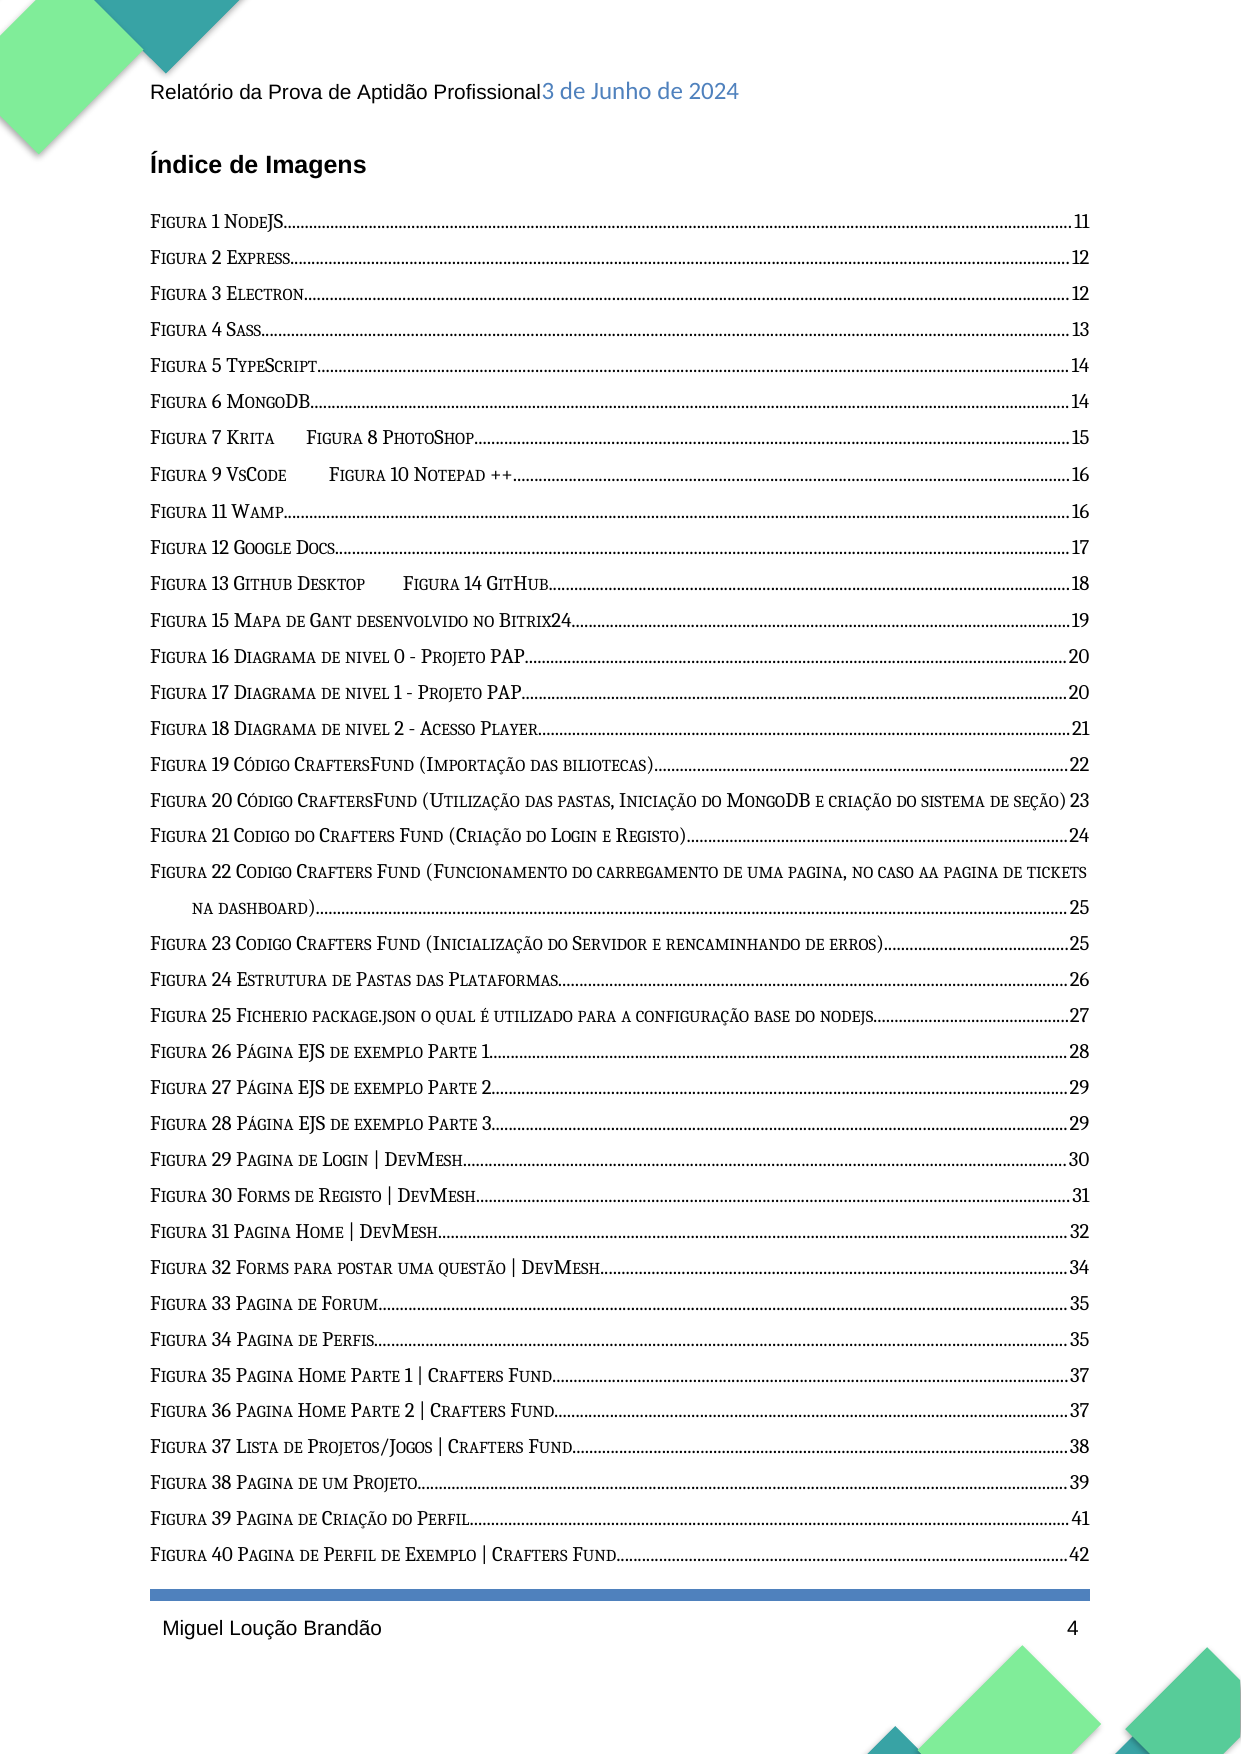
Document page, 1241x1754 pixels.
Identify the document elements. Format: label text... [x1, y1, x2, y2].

subtitle Índice de Imagens [150, 150, 1090, 179]
text Figura 20 Código CraftersFund (Utilização das pastas, Iniciação do MongoDB e criação do sistema de seção) 23 [150, 788, 1090, 812]
text Figura 32 Forms para postar uma questão | DevMesh 34 [150, 1255, 1090, 1279]
text Figura 16 Diagrama de nivel 0 - Projeto PAP 20 [150, 644, 1090, 668]
text Figura 34 Pagina de Perfis 35 [150, 1327, 1090, 1351]
text Figura 18 Diagrama de nivel 2 - Acesso Player 21 [150, 716, 1090, 740]
text Figura 2 Express 12 [150, 246, 1090, 270]
text Figura 13 Github Desktop Figura 14 GitHub 18 [150, 571, 1090, 595]
text Figura 37 Lista de Projetos/Jogos | Crafters Fund 38 [150, 1435, 1090, 1459]
text Figura 1 NodeJS 11 [150, 210, 1090, 234]
text Figura 26 Página EJS de exemplo Parte 1 28 [150, 1040, 1090, 1064]
text Figura 27 Página EJS de exemplo Parte 2 29 [150, 1076, 1090, 1100]
text Figura 6 MongoDB 14 [150, 389, 1090, 413]
text Figura 33 Pagina de Forum 35 [150, 1291, 1090, 1315]
text Figura 7 Krita Figura 8 PhotoShop 15 [150, 425, 1090, 449]
text Figura 40 Pagina de Perfil de Exemplo | Crafters Fund 42 [150, 1543, 1090, 1567]
text Figura 35 Pagina Home Parte 1 | Crafters Fund 37 [150, 1363, 1090, 1387]
text Figura 31 Pagina Home | DevMesh 32 [150, 1219, 1090, 1243]
text Figura 21 Codigo do Crafters Fund (Criação do Login e Registo) 24 [150, 824, 1090, 848]
text Figura 23 Codigo Crafters Fund (Inicialização do Servidor e rencaminhando de erros) 25 [150, 932, 1090, 956]
text Figura 15 Mapa de Gant desenvolvido no Bitrix24 19 [150, 608, 1090, 632]
text Figura 36 Pagina Home Parte 2 | Crafters Fund 37 [150, 1399, 1090, 1423]
text Figura 30 Forms de Registo | DevMesh 31 [150, 1183, 1090, 1207]
text Figura 38 Pagina de um Projeto 39 [150, 1471, 1090, 1495]
text Figura 24 Estrutura de Pastas das Plataformas 26 [150, 968, 1090, 992]
text Figura 11 Wamp 16 [150, 499, 1090, 523]
text Figura 5 TypeScript 14 [150, 353, 1090, 377]
text Figura 4 Sass 13 [150, 318, 1090, 342]
text Figura 19 Código CraftersFund (Importação das biliotecas) 22 [150, 752, 1090, 776]
text Figura 39 Pagina de Criação do Perfil 41 [150, 1507, 1090, 1531]
text Figura 3 Electron 12 [150, 282, 1090, 306]
text Figura 25 Ficherio package.json o qual é utilizado para a configuração base do nodejs 27 [150, 1004, 1090, 1028]
text Figura 29 Pagina de Login | DevMesh 30 [150, 1148, 1090, 1172]
text Figura 28 Página EJS de exemplo Parte 3 29 [150, 1112, 1090, 1136]
text Figura 12 Google Docs 17 [150, 536, 1090, 559]
text Figura 9 VsCode Figura 10 Notepad ++ 16 [150, 462, 1090, 486]
text Figura 22 Codigo Crafters Fund (Funcionamento do carregamento de uma pagina, no caso aa pagina de tickets na dashboard) 25 [150, 860, 1090, 920]
text Figura 17 Diagrama de nivel 1 - Projeto PAP 20 [150, 680, 1090, 704]
